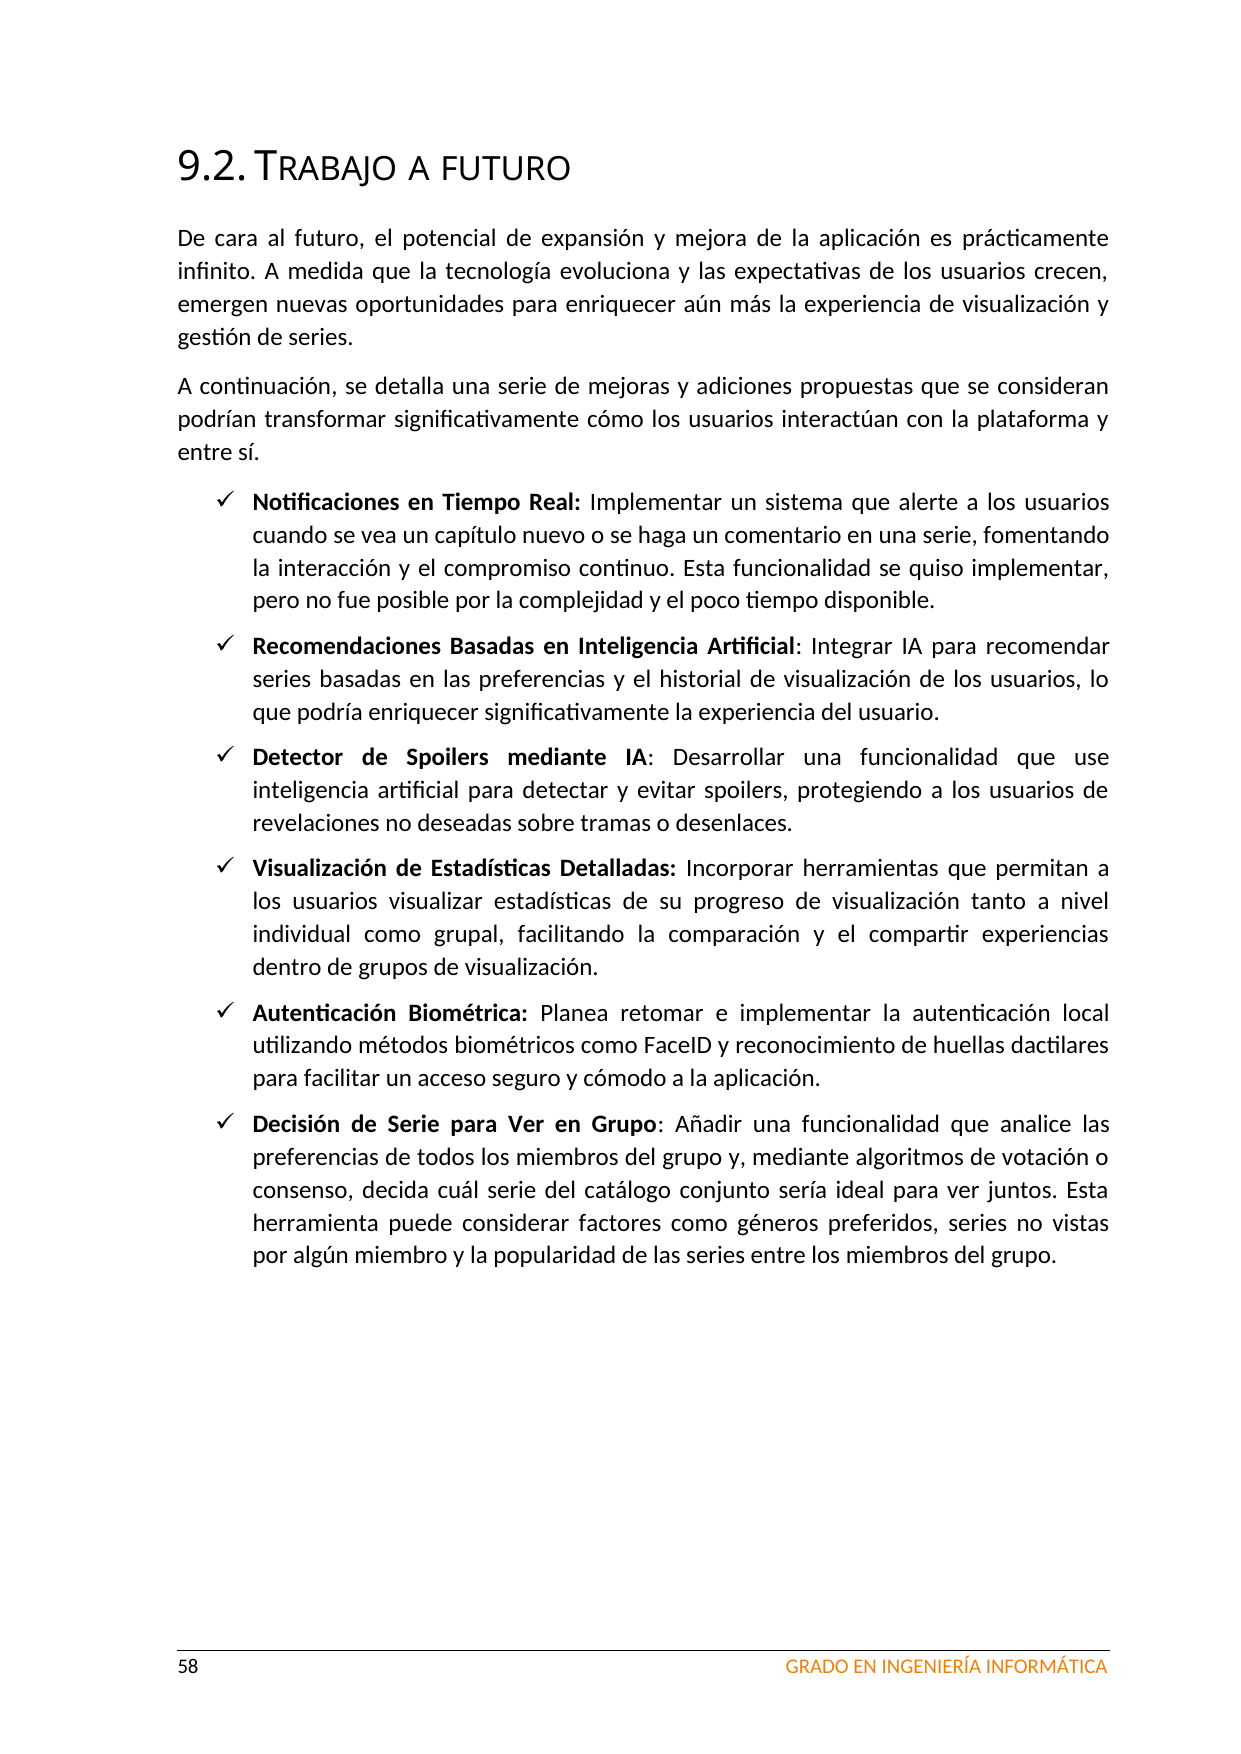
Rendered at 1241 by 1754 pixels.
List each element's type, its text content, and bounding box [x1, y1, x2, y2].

text De cara al futuro, el potencial de expansión y mejora de la aplicación es prácticamente infinito. A medida que la tecnología evoluciona y las expectativas de los usuarios crecen, emergen nuevas oportunidades para enriquecer aún más la experiencia de visualización y gestión de series. [177, 222, 1110, 351]
list Notificaciones en Tiempo Real: Implementar un sistema que alerte a los usuarios cuando se vea un capítulo nuevo o se haga un comentario en una serie, fomentando la interacción y el compromiso continuo. Esta funcionalidad se quiso implementar, pero no fue posible por la complejidad y el poco tiempo disponible. [215, 486, 1110, 615]
list Autenticación Biométrica: Planea retomar e implementar la autenticación local utilizando métodos biométricos como FaceID y reconocimiento de huellas dactilares para facilitar un acceso seguro y cómodo a la aplicación. [215, 997, 1110, 1093]
list Recomendaciones Basadas en Inteligencia Artificial: Integrar IA para recomendar series basadas en las preferencias y el historial de visualización de los usuarios, lo que podría enriquecer significativamente la experiencia del usuario. [215, 630, 1110, 726]
list Decisión de Serie para Ver en Grupo: Añadir una funcionalidad que analice las preferencias de todos los miembros del grupo y, mediante algoritmos de votación o consenso, decida cuál serie del catálogo conjunto sería ideal para ver juntos. Esta herramienta puede considerar factores como géneros preferidos, series no vistas por algún miembro y la popularidad de las series entre los miembros del grupo. [215, 1108, 1110, 1270]
subtitle Trabajo a futuro [177, 136, 1110, 193]
text A continuación, se detalla una serie de mejoras y adiciones propuestas que se consideran podrían transformar significativamente cómo los usuarios interactúan con la plataforma y entre sí. [177, 370, 1110, 467]
list Detector de Spoilers mediante IA: Desarrollar una funcionalidad que use inteligencia artificial para detectar y evitar spoilers, protegiendo a los usuarios de revelaciones no deseadas sobre tramas o desenlaces. [215, 741, 1110, 838]
list Visualización de Estadísticas Detalladas: Incorporar herramientas que permitan a los usuarios visualizar estadísticas de su progreso de visualización tanto a nivel individual como grupal, facilitando la comparación y el compartir experiencias dentro de grupos de visualización. [215, 852, 1110, 982]
